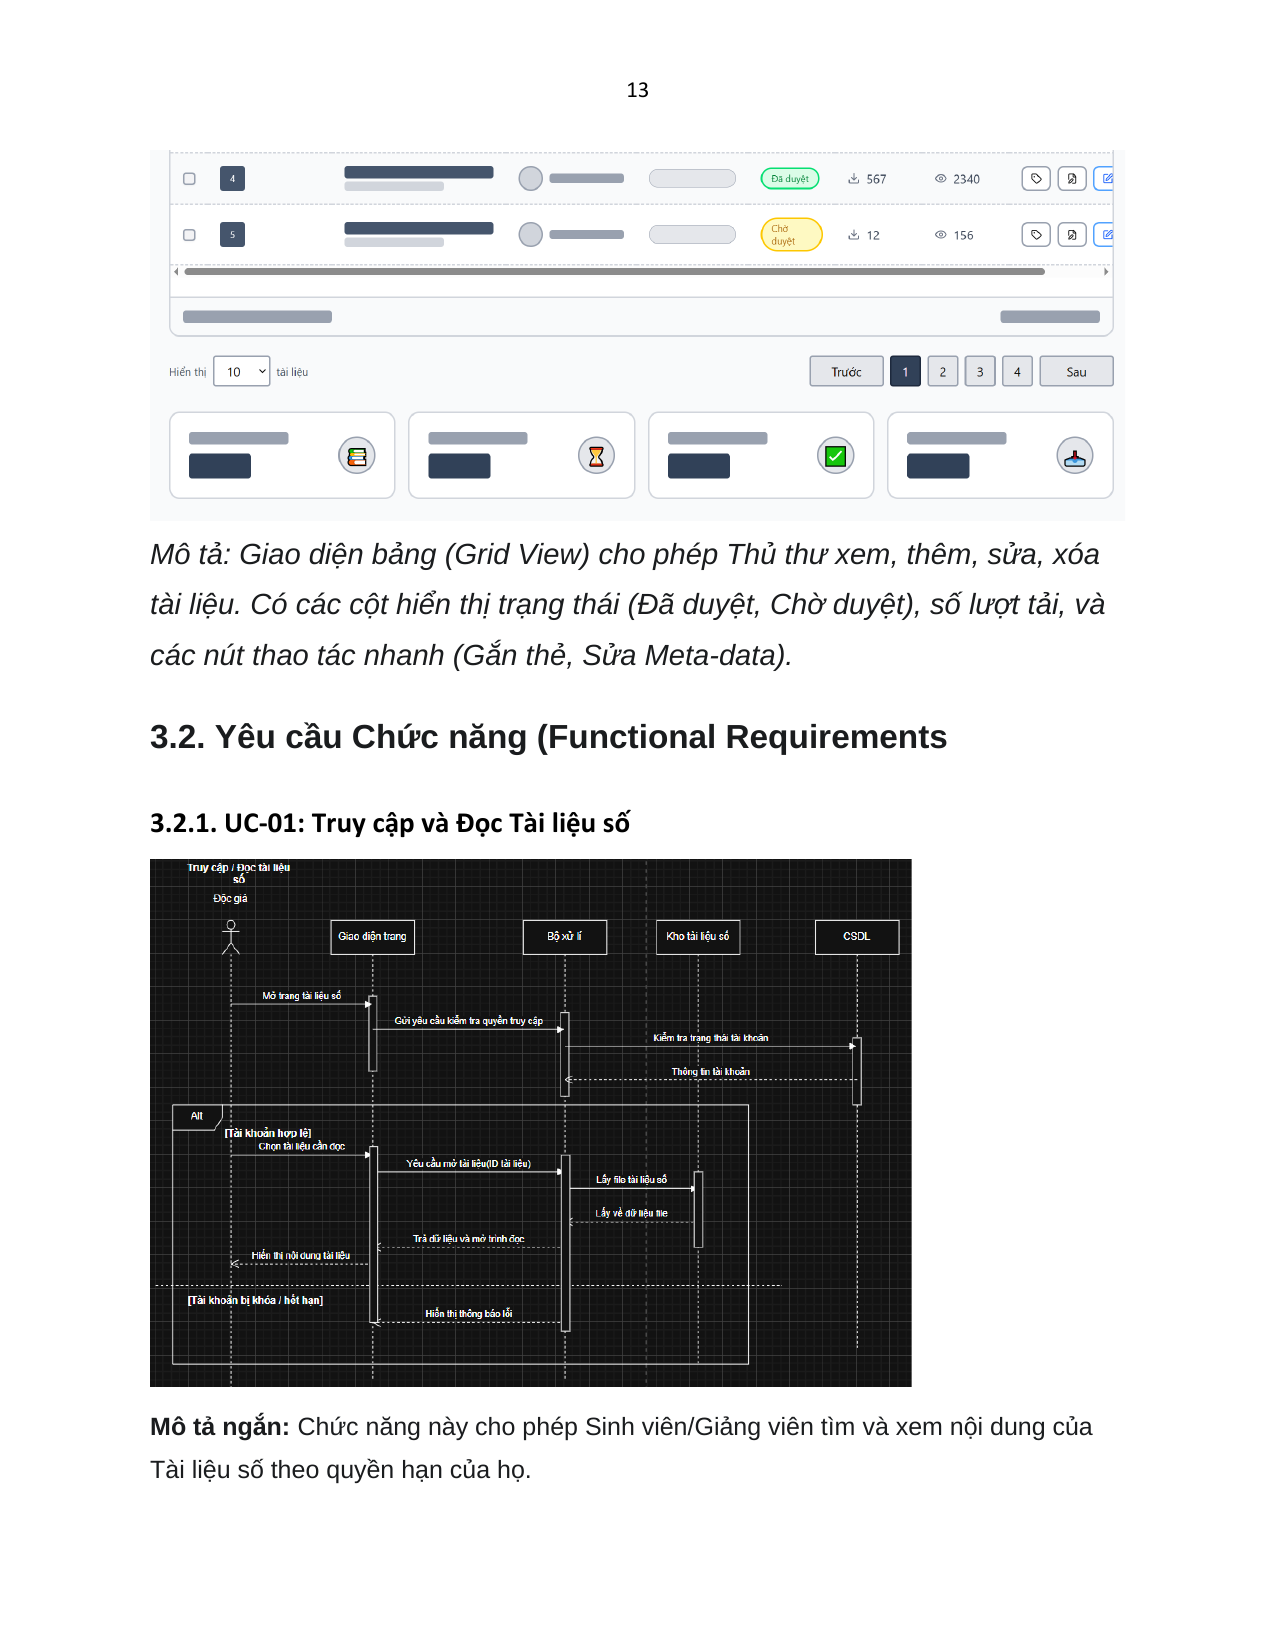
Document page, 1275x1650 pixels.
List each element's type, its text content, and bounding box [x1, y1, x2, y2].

picture [150, 859, 912, 1387]
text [150, 1411, 1125, 1483]
subtitle 3.2. Yêu cầu Chức năng (Functional Requirements [150, 717, 1125, 756]
text Mô tả: Giao diện bảng (Grid View) cho phép Thủ thư xem, thêm, sửa, xóa tài liệu. Có các cột hiển thị trạng thái (Đã duyệt, Chờ duyệt), số lượt tải, và các nút thao tác nhanh (Gắn thẻ, Sửa Meta-data). [150, 521, 1125, 671]
picture [150, 150, 1125, 521]
text 3.2.1. UC-01: Truy cập và Đọc Tài liệu số [150, 804, 1125, 839]
